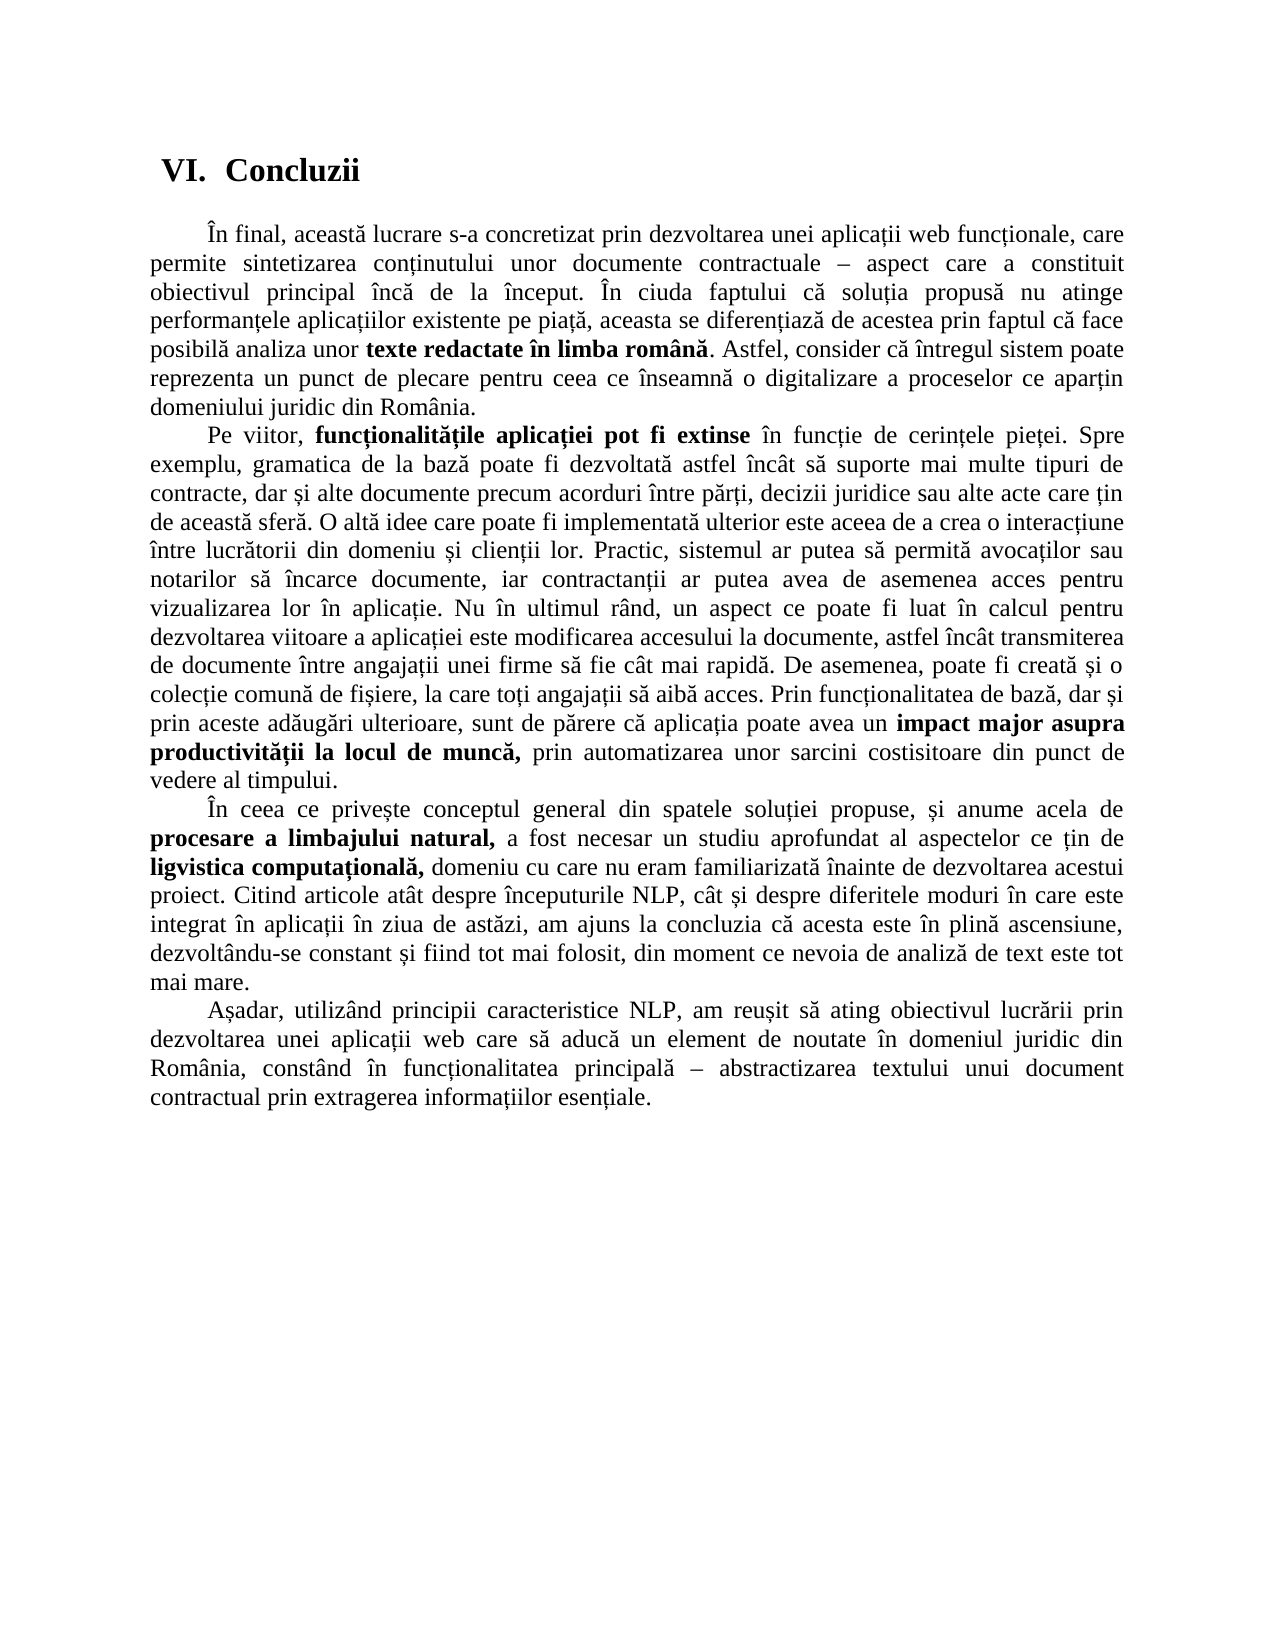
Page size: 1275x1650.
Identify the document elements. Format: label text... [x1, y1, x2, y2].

text În final, această lucrare s-a concretizat prin dezvoltarea unei aplicații web funcționale, care permite sintetizarea conținutului unor documente contractuale – aspect care a constituit obiectivul principal încă de la început. În ciuda faptului că soluția propusă nu atinge performanțele aplicațiilor existente pe piață, aceasta se diferențiază de acestea prin faptul că face posibilă analiza unor texte redactate în limba română. Astfel, consider că întregul sistem poate reprezenta un punct de plecare pentru ceea ce înseamnă o digitalizare a proceselor ce aparțin domeniului juridic din România. [150, 219, 1125, 420]
subtitle Concluzii [150, 150, 1125, 188]
text Pe viitor, funcționalitățile aplicației pot fi extinse în funcție de cerințele pieței. Spre exemplu, gramatica de la bază poate fi dezvoltată astfel încât să suporte mai multe tipuri de contracte, dar și alte documente precum acorduri între părți, decizii juridice sau alte acte care țin de această sferă. O altă idee care poate fi implementată ulterior este aceea de a crea o interacțiune între lucrătorii din domeniu și clienții lor. Practic, sistemul ar putea să permită avocaților sau notarilor să încarce documente, iar contractanții ar putea avea de asemenea acces pentru vizualizarea lor în aplicație. Nu în ultimul rând, un aspect ce poate fi luat în calcul pentru dezvoltarea viitoare a aplicației este modificarea accesului la documente, astfel încât transmiterea de documente între angajații unei firme să fie cât mai rapidă. De asemenea, poate fi creată și o colecție comună de fișiere, la care toți angajații să aibă acces. Prin funcționalitatea de bază, dar și prin aceste adăugări ulterioare, sunt de părere că aplicația poate avea un impact major asupra productivității la locul de muncă, prin automatizarea unor sarcini costisitoare din punct de vedere al timpului. [150, 420, 1125, 794]
text Așadar, utilizând principii caracteristice NLP, am reușit să ating obiectivul lucrării prin dezvoltarea unei aplicații web care să aducă un element de noutate în domeniul juridic din România, constând în funcționalitatea principală – abstractizarea textului unui document contractual prin extragerea informațiilor esențiale. [150, 995, 1125, 1110]
text În ceea ce privește conceptul general din spatele soluției propuse, și anume acela de procesare a limbajului natural, a fost necesar un studiu aprofundat al aspectelor ce țin de ligvistica computațională, domeniu cu care nu eram familiarizată înainte de dezvoltarea acestui proiect. Citind articole atât despre începuturile NLP, cât și despre diferitele moduri în care este integrat în aplicații în ziua de astăzi, am ajuns la concluzia că acesta este în plină ascensiune, dezvoltându-se constant și fiind tot mai folosit, din moment ce nevoia de analiză de text este tot mai mare. [150, 794, 1125, 995]
